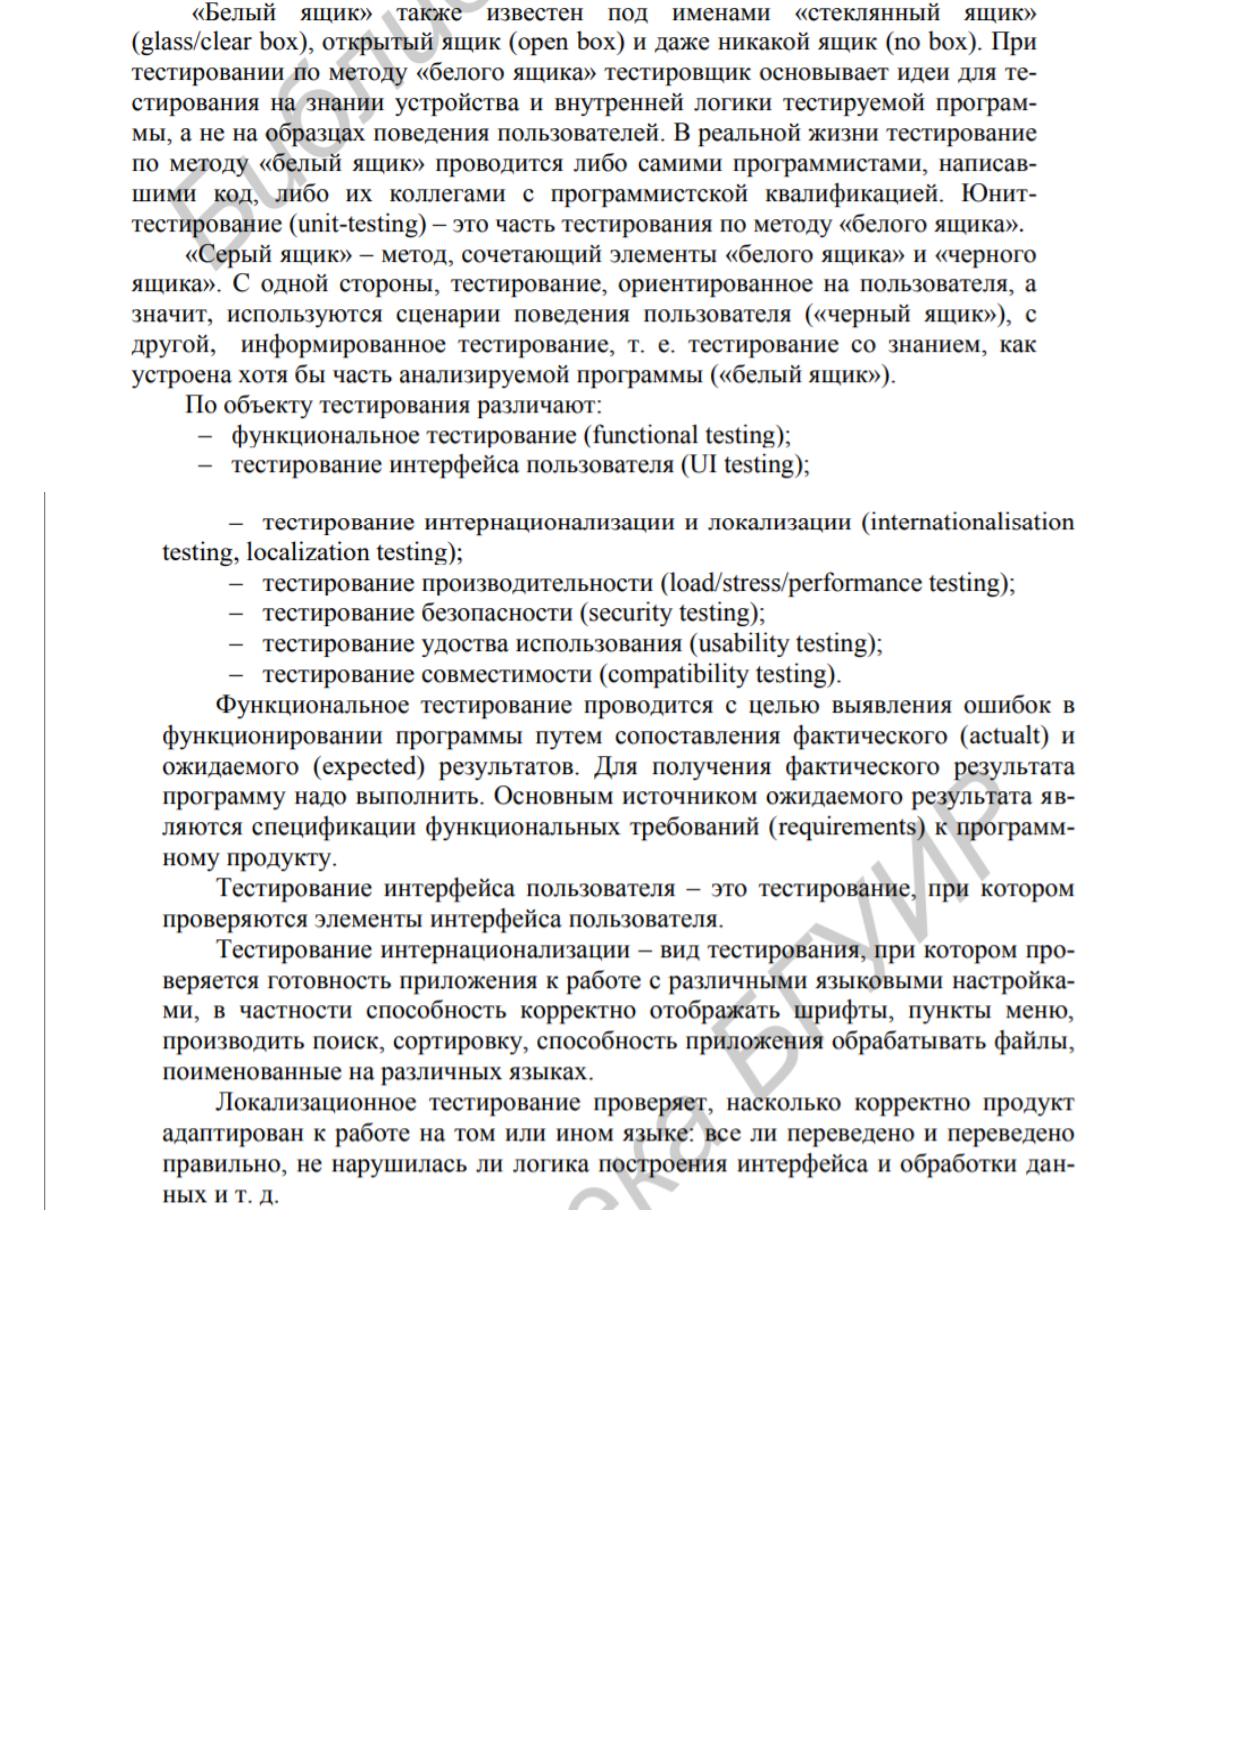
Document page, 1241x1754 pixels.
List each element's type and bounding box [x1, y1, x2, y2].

picture [44, 0, 1143, 489]
picture [44, 492, 1167, 1210]
